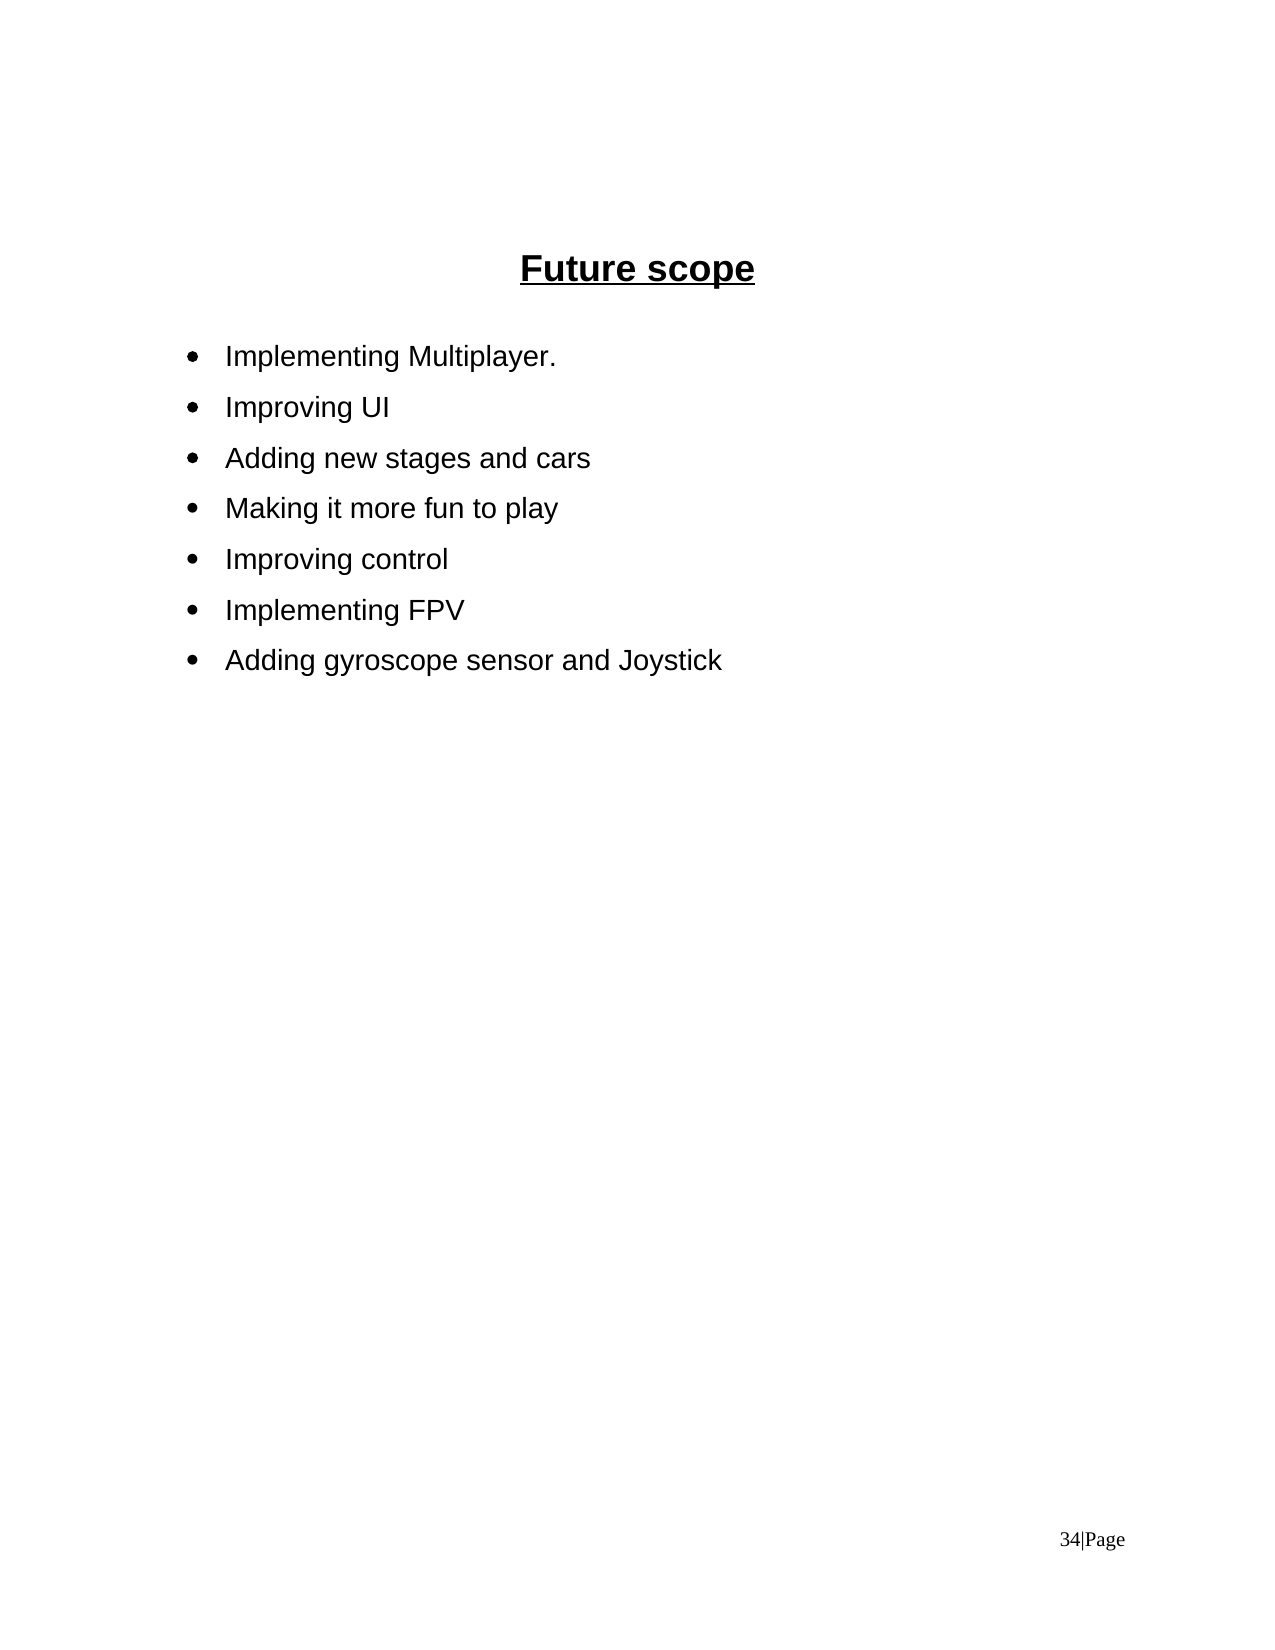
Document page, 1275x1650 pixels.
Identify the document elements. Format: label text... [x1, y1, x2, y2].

list Making it more fun to play [187, 491, 1125, 525]
list Improving control [187, 542, 1125, 576]
list Implementing FPV [187, 593, 1125, 626]
list Adding new stages and cars [187, 441, 1125, 474]
list Adding gyroscope sensor and Joystick [187, 643, 1125, 677]
text Future scope [150, 246, 1125, 289]
list Improving UI [187, 390, 1125, 424]
list Implementing Multiplayer. [187, 339, 1125, 373]
